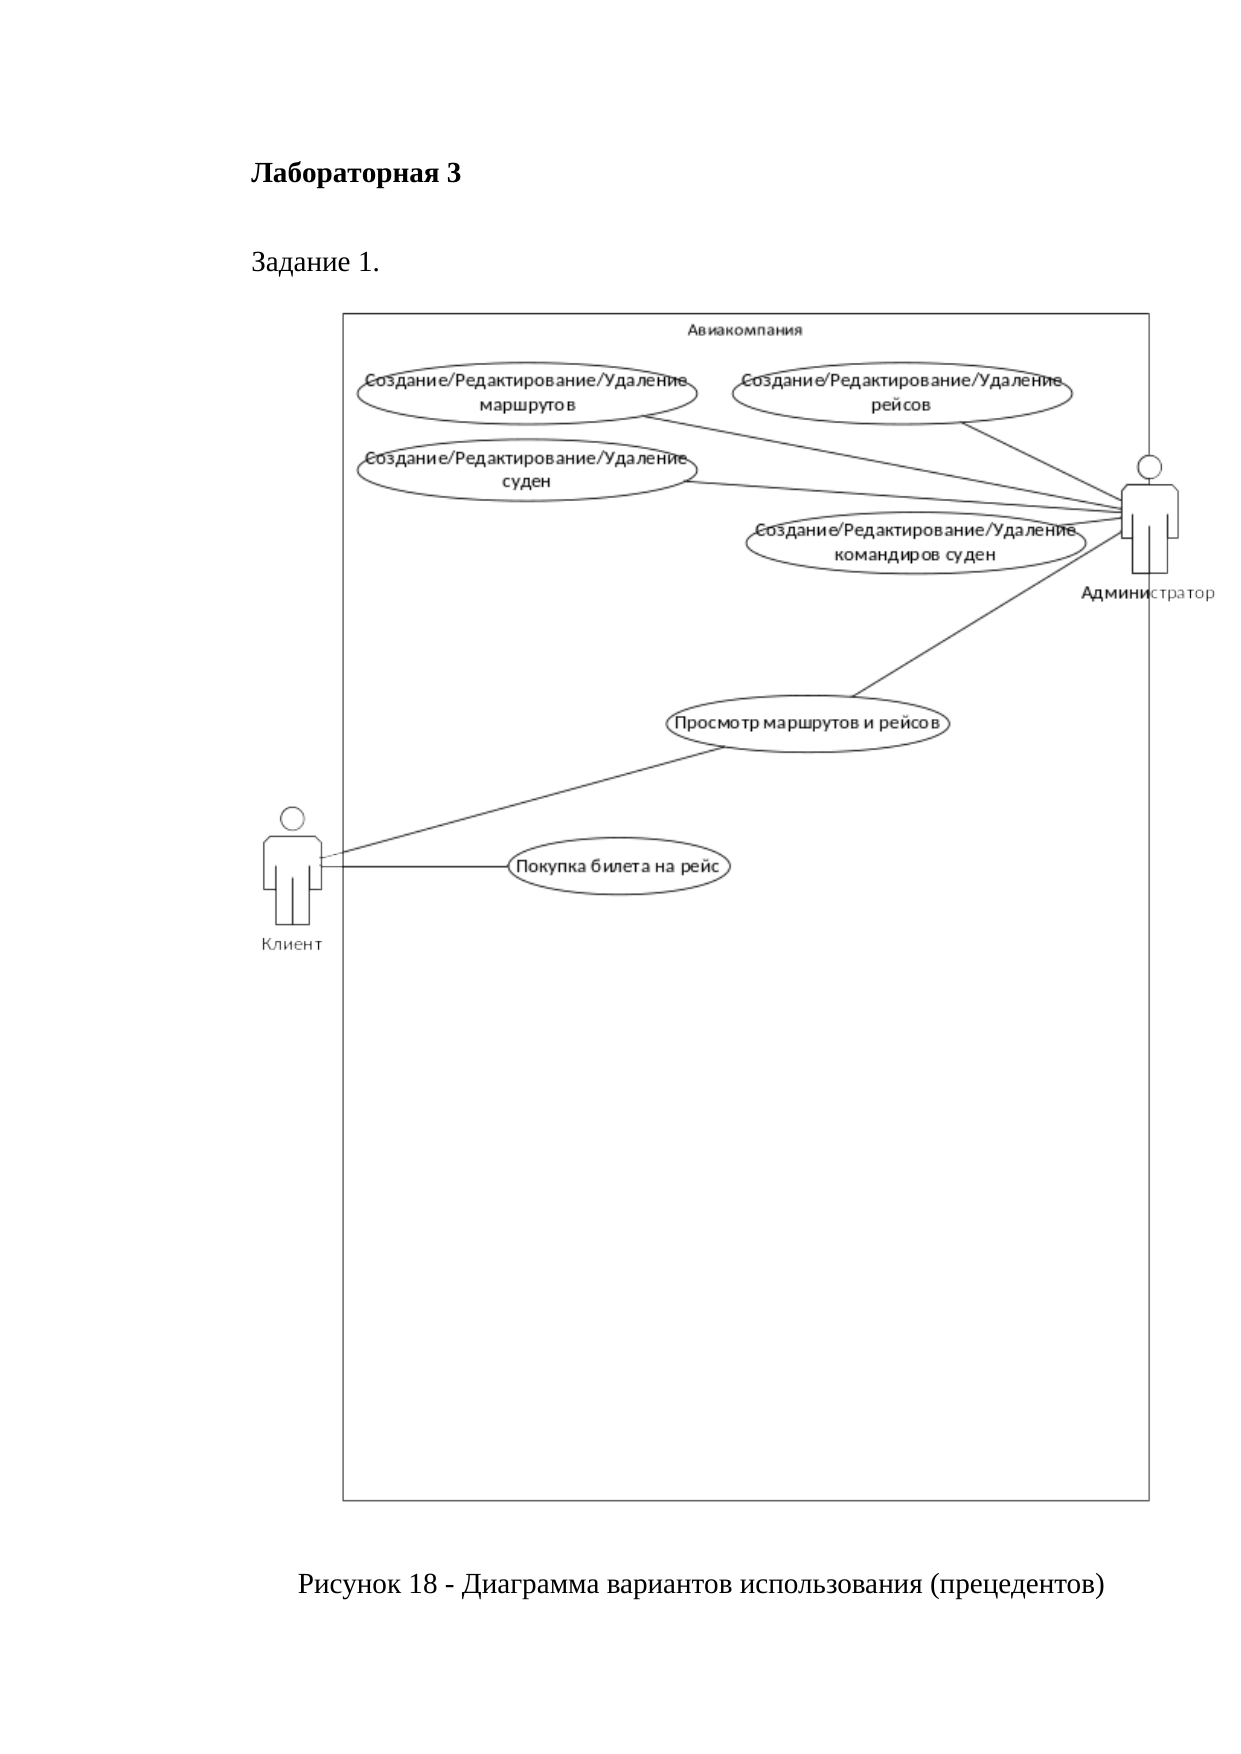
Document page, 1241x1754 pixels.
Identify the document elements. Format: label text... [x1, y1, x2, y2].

text Рисунок 18 - Диаграмма вариантов использования (прецедентов) [177, 1566, 1152, 1600]
subtitle Лабораторная 3 [177, 156, 1152, 189]
text Задание 1. [177, 244, 1152, 278]
